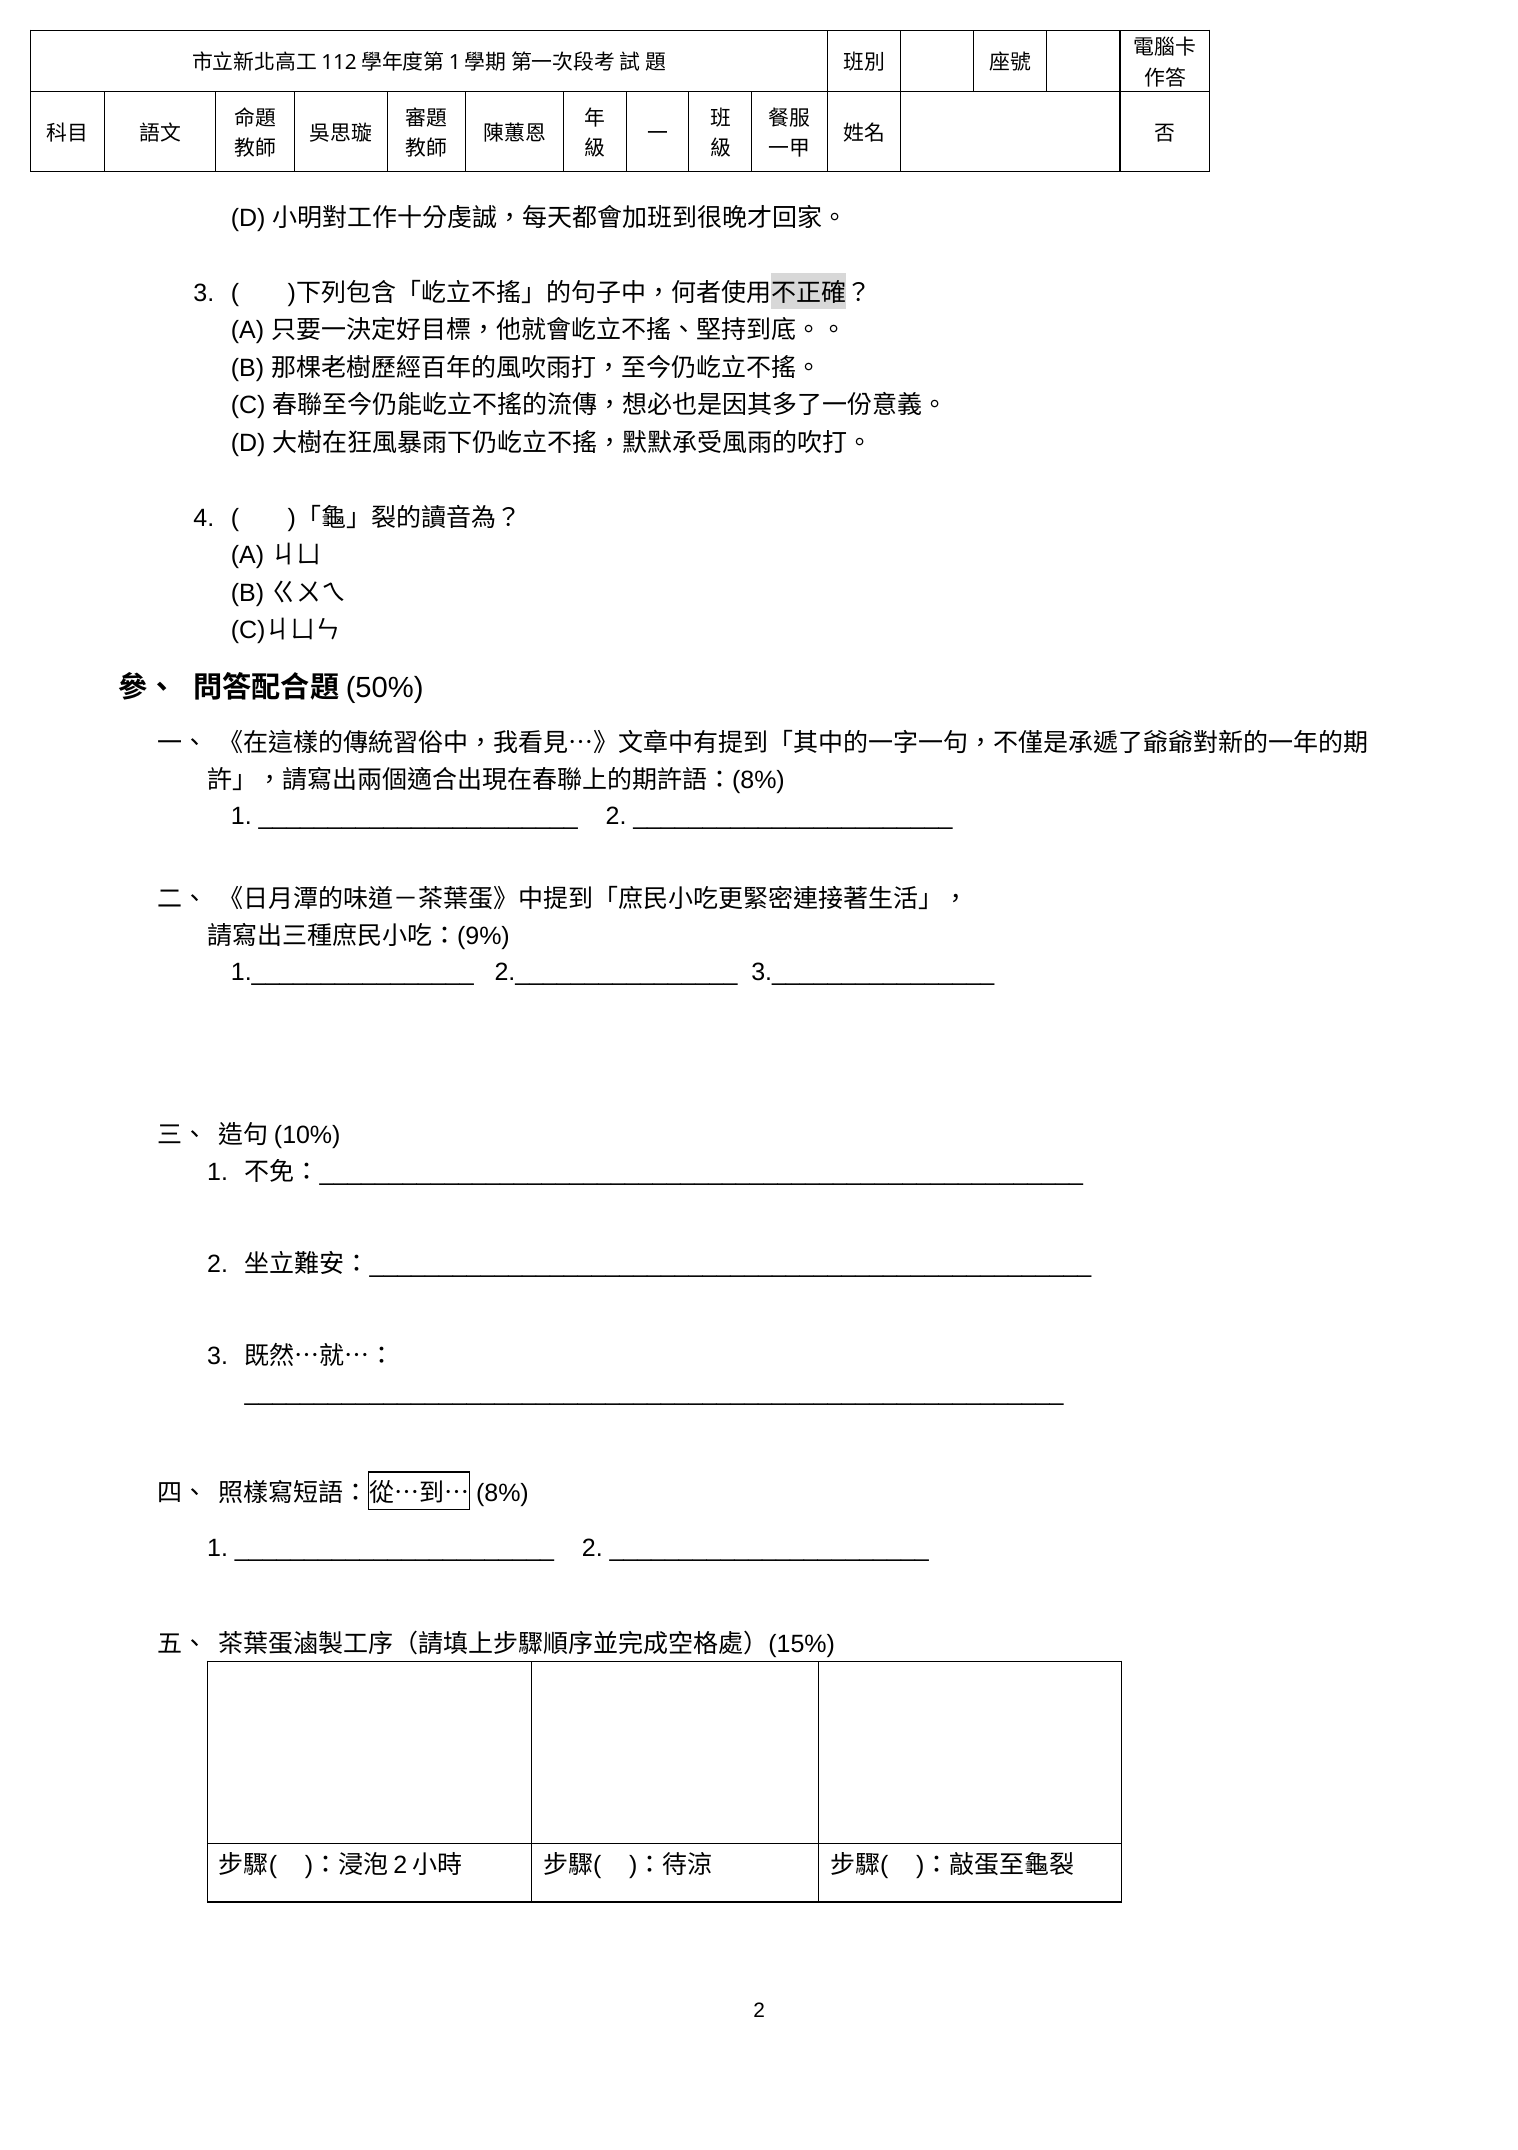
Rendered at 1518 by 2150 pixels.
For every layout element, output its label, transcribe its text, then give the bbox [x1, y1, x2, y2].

list ( )下列包含「屹立不搖」的句子中，何者使用不正確？ [193, 272, 1399, 309]
list (D) 小明對工作十分虔誠，每天都會加班到很晚才回家。 [231, 197, 1399, 234]
list 1.________________ 2.________________ 3.________________ [231, 952, 1399, 990]
table_header [208, 1662, 531, 1843]
list (A) 只要一決定好目標，他就會屹立不搖、堅持到底。。 [231, 309, 1399, 347]
table_cell 步驟( )：浸泡2小時 [208, 1844, 531, 1901]
list (A) ㄐㄩ [231, 534, 1399, 572]
list ( )「龜」裂的讀音為？ [193, 497, 1399, 534]
list 《日月潭的味道－茶葉蛋》中提到「庶民小吃更緊密連接著生活」， 請寫出三種庶民小吃：(9%) [157, 877, 1399, 952]
list 茶葉蛋滷製工序（請填上步驟順序並完成空格處）(15%) [157, 1623, 1399, 1661]
list (B) ㄍㄨㄟ [231, 572, 1399, 609]
table_header [819, 1662, 1121, 1843]
list 坐立難安：____________________________________________________ [207, 1243, 1399, 1281]
list ___________________________________________________________ [244, 1372, 1399, 1410]
list 造句 (10%) [157, 1114, 1399, 1151]
list 問答配合題 (50%) [118, 647, 1399, 722]
list 《在這樣的傳統習俗中，我看見…》文章中有提到「其中的一字一句，不僅是承遞了爺爺對新的一年的期許」，請寫出兩個適合出現在春聯上的期許語：(8%) [157, 722, 1399, 797]
list 既然…就…： [207, 1335, 1399, 1372]
list 不免：_______________________________________________________ [207, 1151, 1399, 1189]
list (C)ㄐㄩㄣ [231, 609, 1399, 647]
list 1. _______________________ 2. _______________________ [207, 1528, 1399, 1566]
table_cell 步驟( )：敲蛋至龜裂 [819, 1844, 1121, 1901]
table_cell 步驟( )：待涼 [532, 1844, 818, 1901]
list 1. _______________________ 2. _______________________ [231, 797, 1399, 834]
list (C) 春聯至今仍能屹立不搖的流傳，想必也是因其多了一份意義。 [231, 384, 1399, 422]
list (D) 大樹在狂風暴雨下仍屹立不搖，默默承受風雨的吹打。 [231, 422, 1399, 459]
list (B) 那棵老樹歷經百年的風吹雨打，至今仍屹立不搖。 [231, 347, 1399, 384]
table_header [532, 1662, 818, 1843]
list 照樣寫短語：從…到… (8%) [157, 1453, 1399, 1528]
